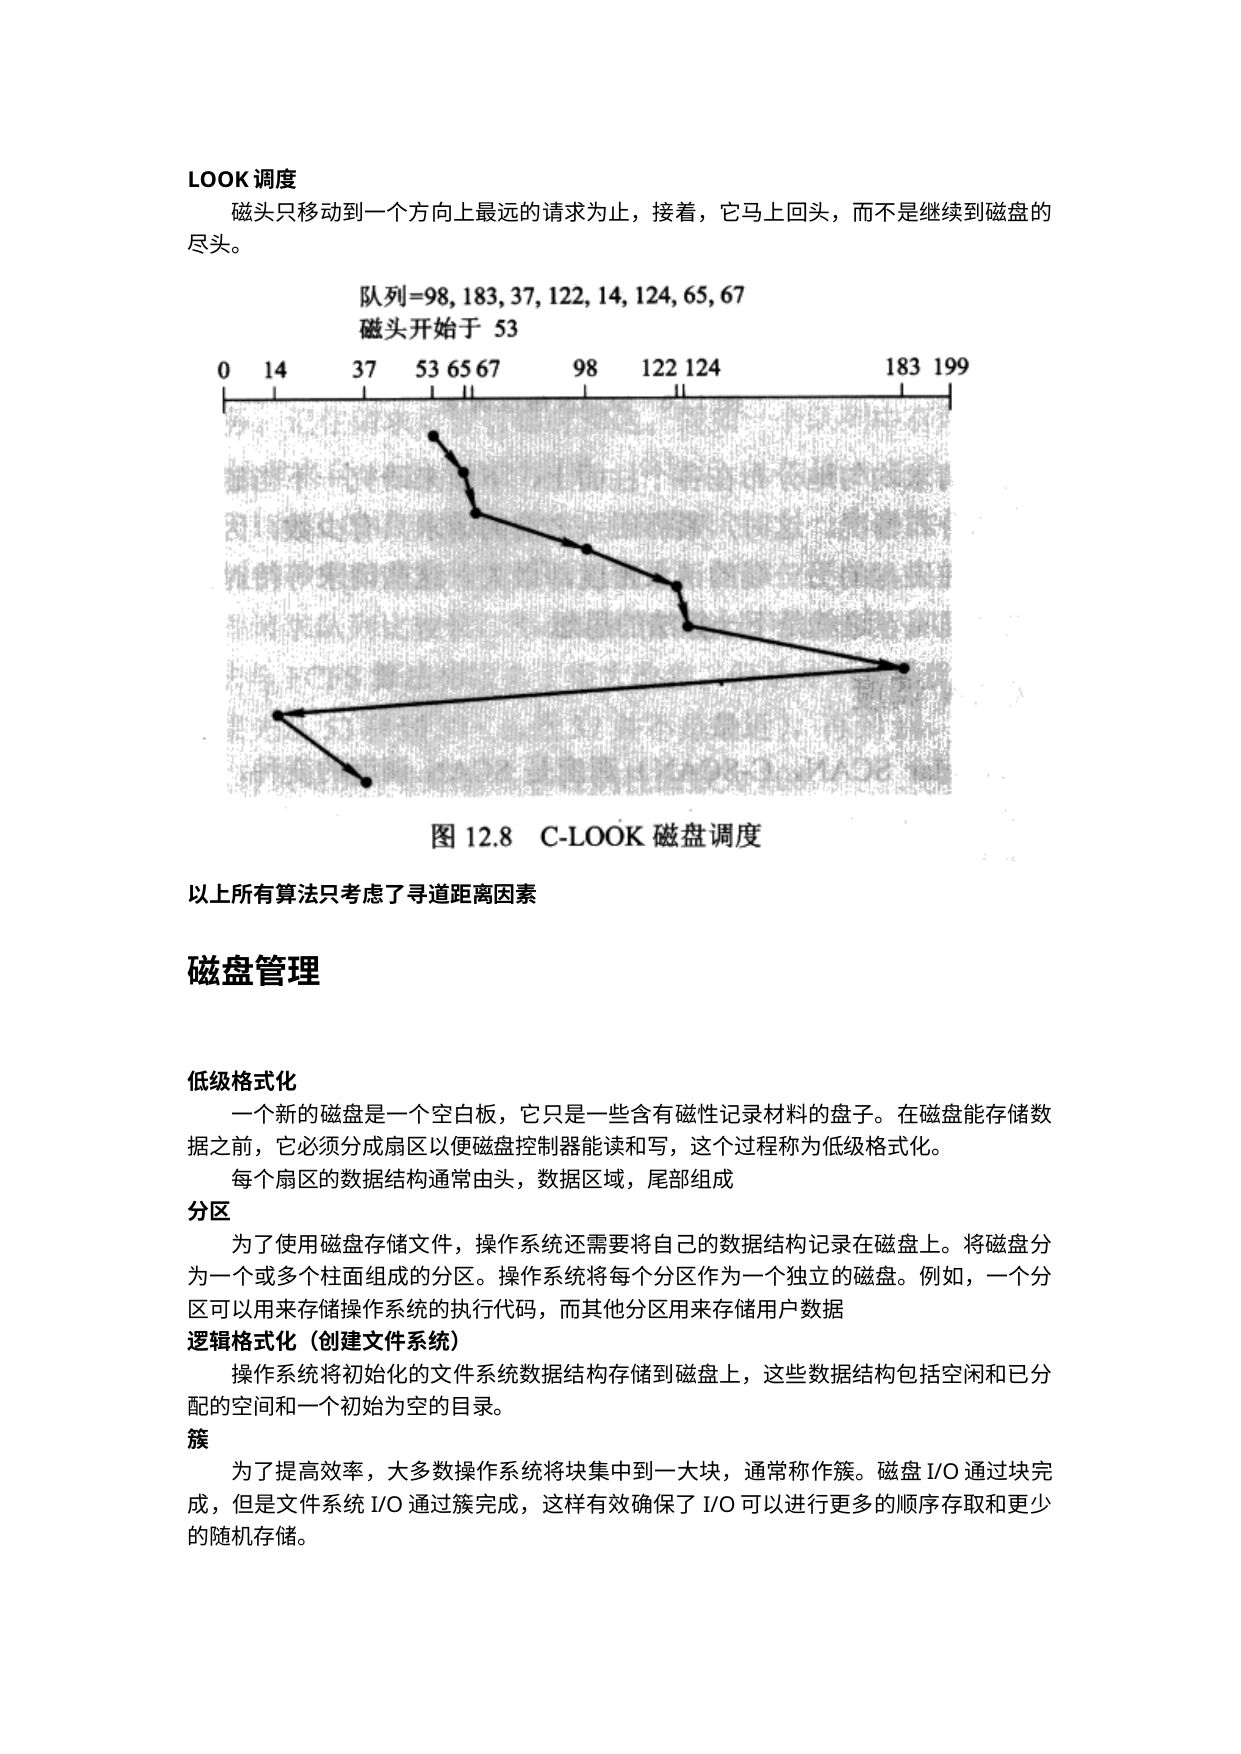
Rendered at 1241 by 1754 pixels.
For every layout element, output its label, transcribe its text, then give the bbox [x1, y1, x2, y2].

subtitle 磁盘管理 [187, 937, 1053, 1002]
text 一个新的磁盘是一个空白板，它只是一些含有磁性记录材料的盘子。在磁盘能存储数据之前，它必须分成扇区以便磁盘控制器能读和写，这个过程称为低级格式化。 [187, 1096, 1053, 1161]
text 操作系统将初始化的文件系统数据结构存储到磁盘上，这些数据结构包括空闲和已分配的空间和一个初始为空的目录。 [187, 1356, 1053, 1421]
text 磁头只移动到一个方向上最远的请求为止，接着，它马上回头，而不是继续到磁盘的尽头。 [187, 194, 1053, 259]
text 为了提高效率，大多数操作系统将块集中到一大块，通常称作簇。磁盘I/O通过块完成，但是文件系统I/O通过簇完成，这样有效确保了I/O可以进行更多的顺序存取和更少的随机存储。 [187, 1454, 1053, 1551]
picture [187, 259, 1027, 868]
text 逻辑格式化（创建文件系统） [187, 1324, 1053, 1356]
text 簇 [187, 1421, 1053, 1454]
text 分区 [187, 1194, 1053, 1226]
text 为了使用磁盘存储文件，操作系统还需要将自己的数据结构记录在磁盘上。将磁盘分为一个或多个柱面组成的分区。操作系统将每个分区作为一个独立的磁盘。例如，一个分区可以用来存储操作系统的执行代码，而其他分区用来存储用户数据 [187, 1226, 1053, 1324]
text LOOK调度 [187, 162, 1053, 194]
text 以上所有算法只考虑了寻道距离因素 [187, 877, 1053, 909]
text 低级格式化 [187, 1064, 1053, 1096]
text 每个扇区的数据结构通常由头，数据区域，尾部组成 [187, 1161, 1053, 1194]
